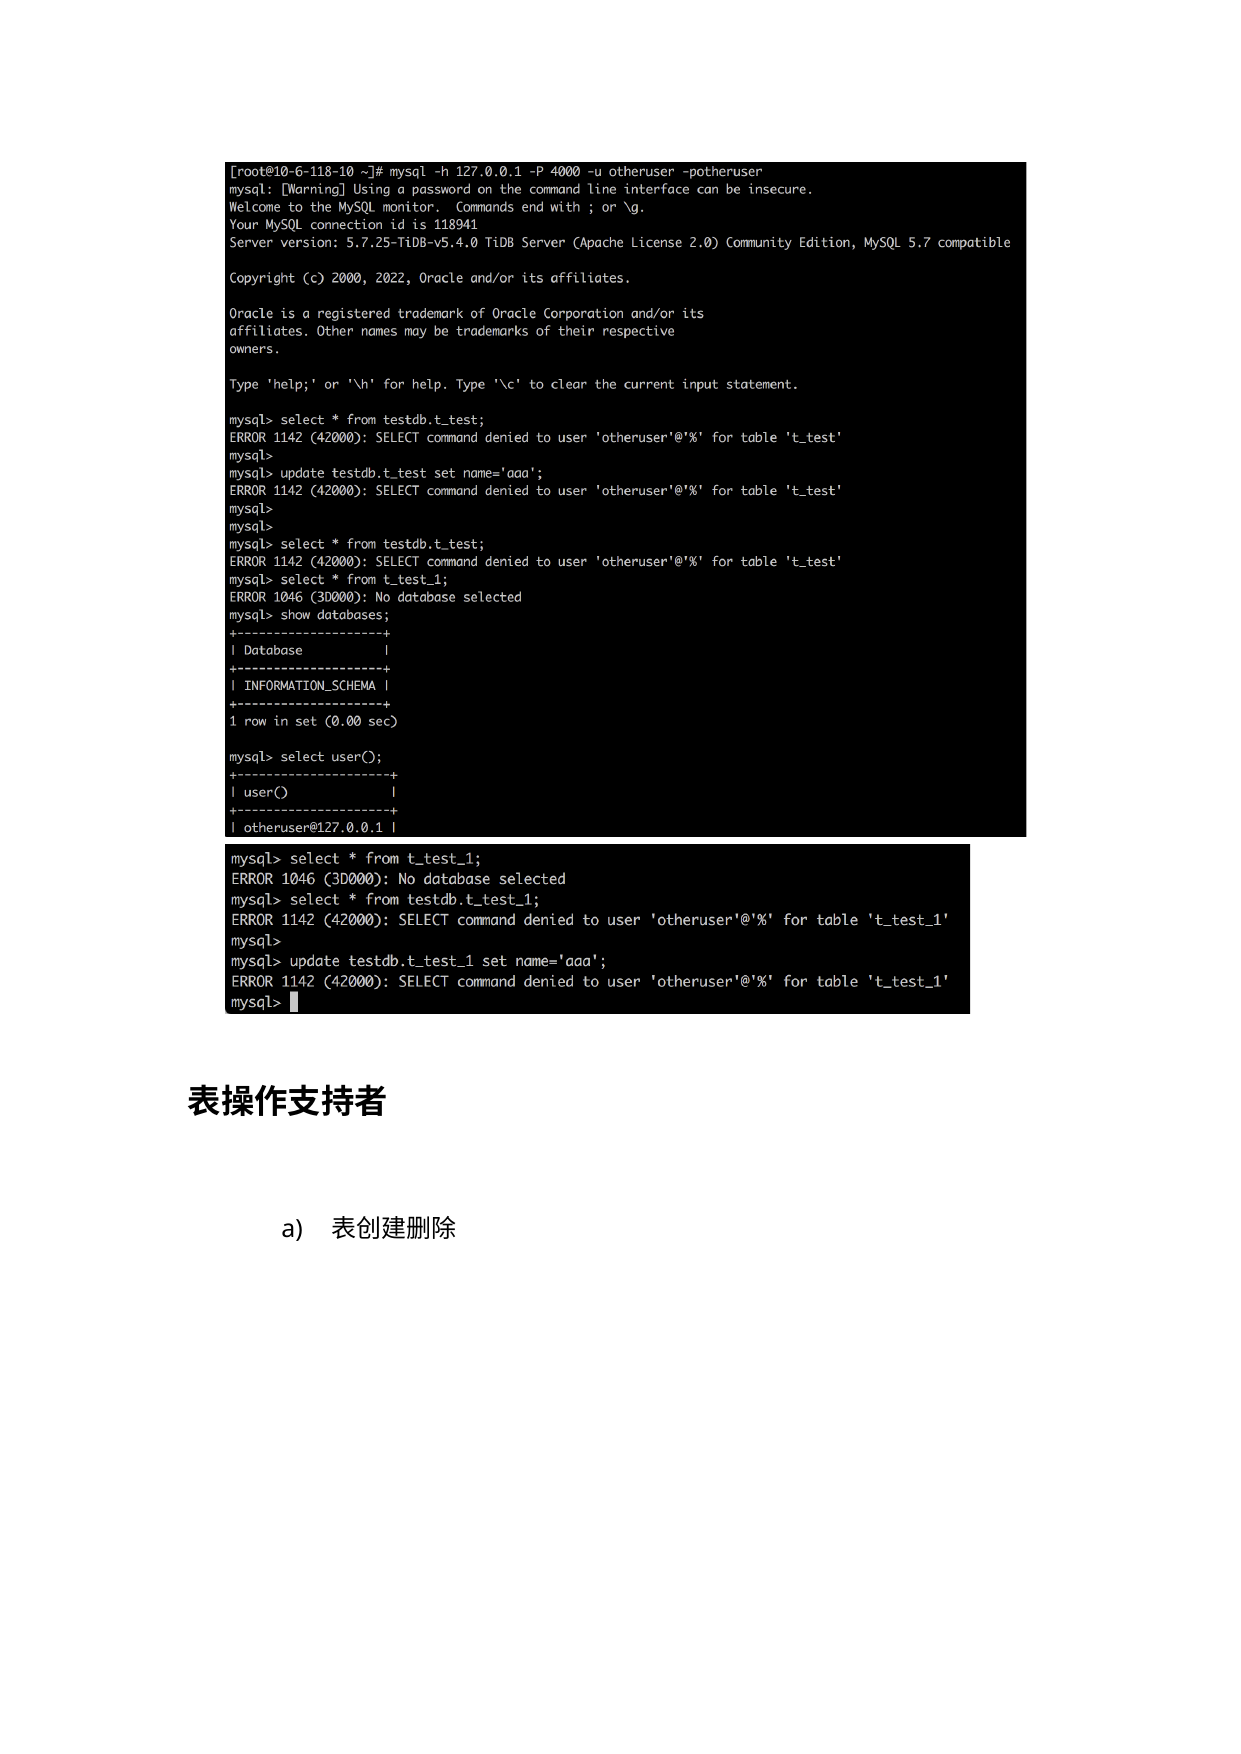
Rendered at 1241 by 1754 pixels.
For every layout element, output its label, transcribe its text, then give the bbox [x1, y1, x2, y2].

list 表创建删除 [281, 1194, 1053, 1259]
picture [225, 844, 971, 1014]
picture [225, 162, 1027, 837]
subtitle 表操作支持者 [187, 1067, 1053, 1132]
